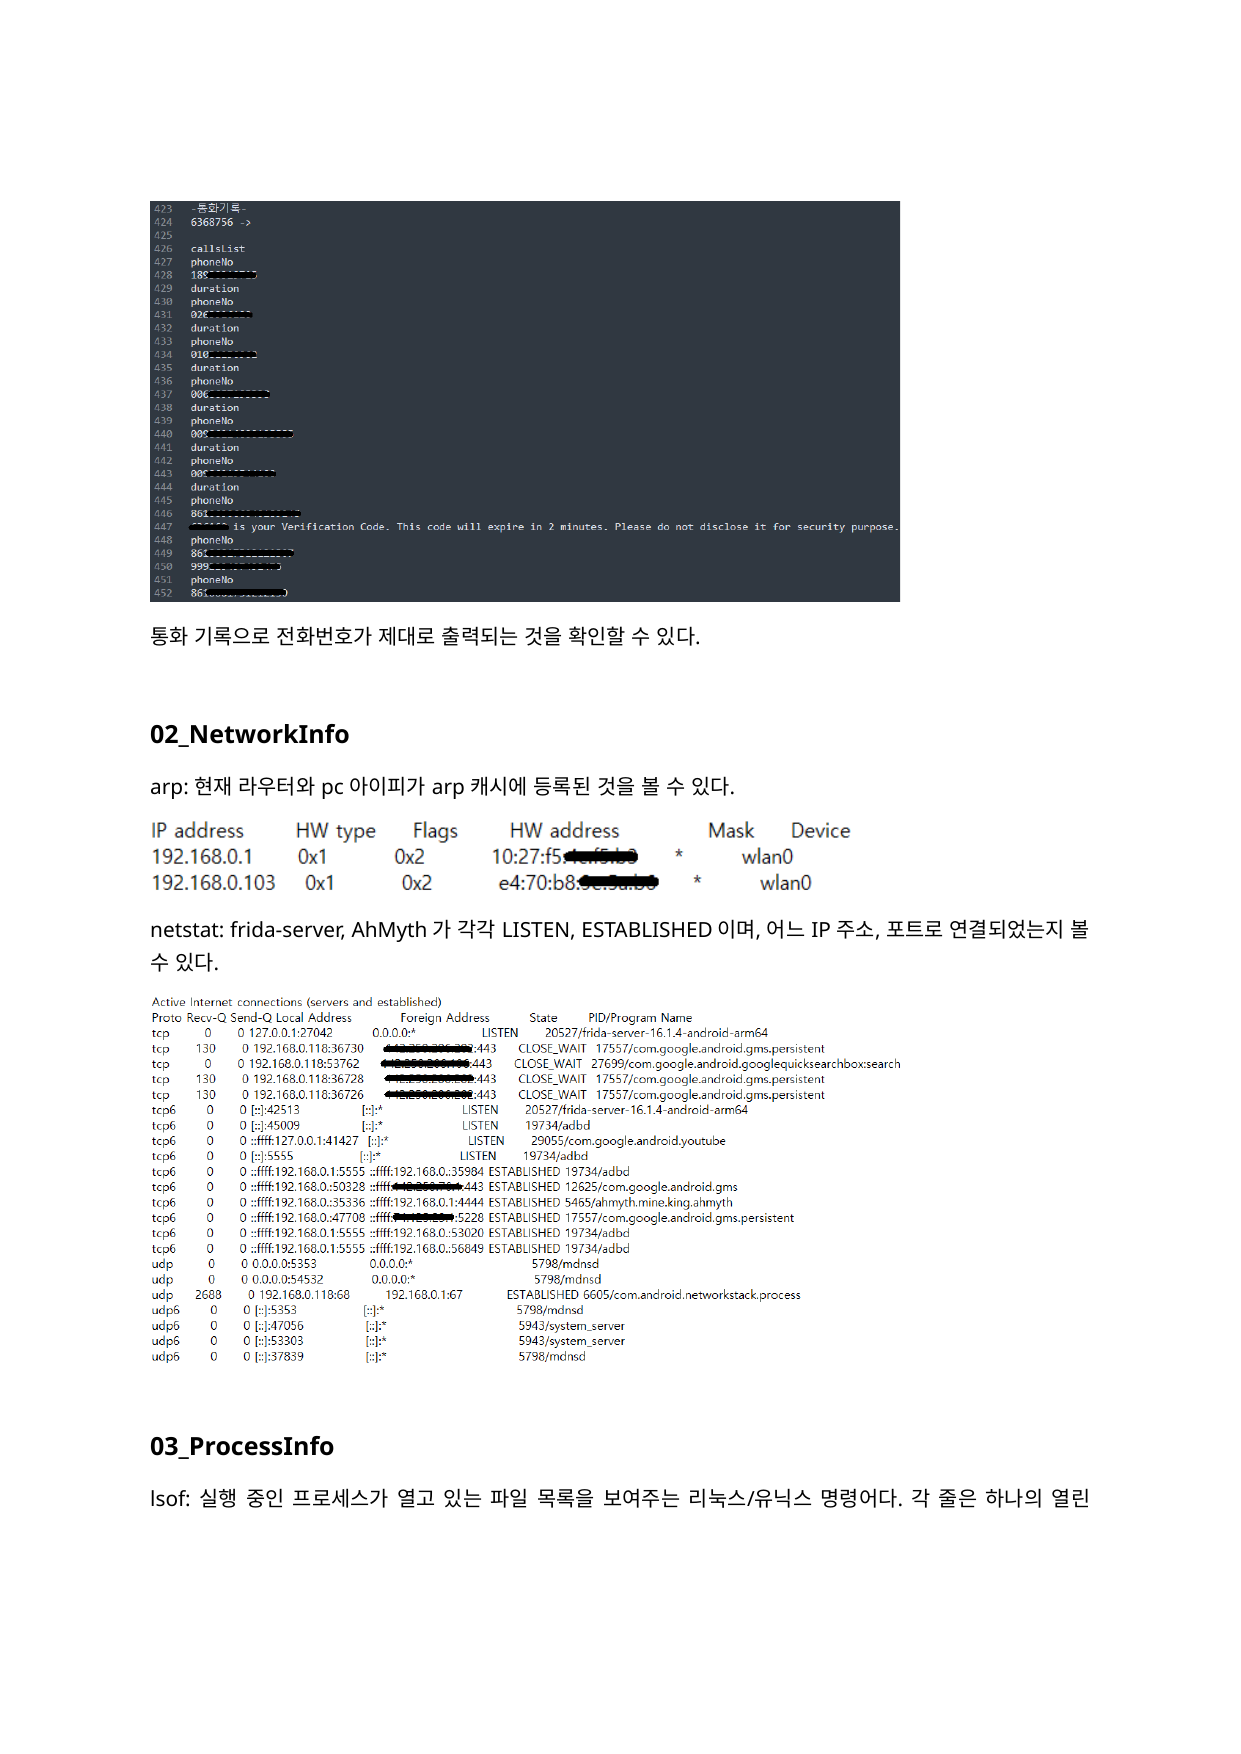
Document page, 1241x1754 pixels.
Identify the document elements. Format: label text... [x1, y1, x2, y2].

text arp: 현재 라우터와 pc 아이피가 arp 캐시에 등록된 것을 볼 수 있다. [150, 770, 1090, 800]
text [150, 1482, 1090, 1512]
text netstat: frida-server, AhMyth가 각각 LISTEN, ESTABLISHED이며, 어느 IP 주소, 포트로 연결되었는지 볼 수 있다. [150, 913, 1090, 976]
picture [150, 819, 901, 895]
picture [150, 995, 901, 1363]
text 통화 기록으로 전화번호가 제대로 출력되는 것을 확인할 수 있다. [150, 620, 1090, 650]
text 02_NetworkInfo [150, 717, 1090, 751]
text 03_ProcessInfo [150, 1429, 1090, 1463]
picture [150, 201, 901, 602]
